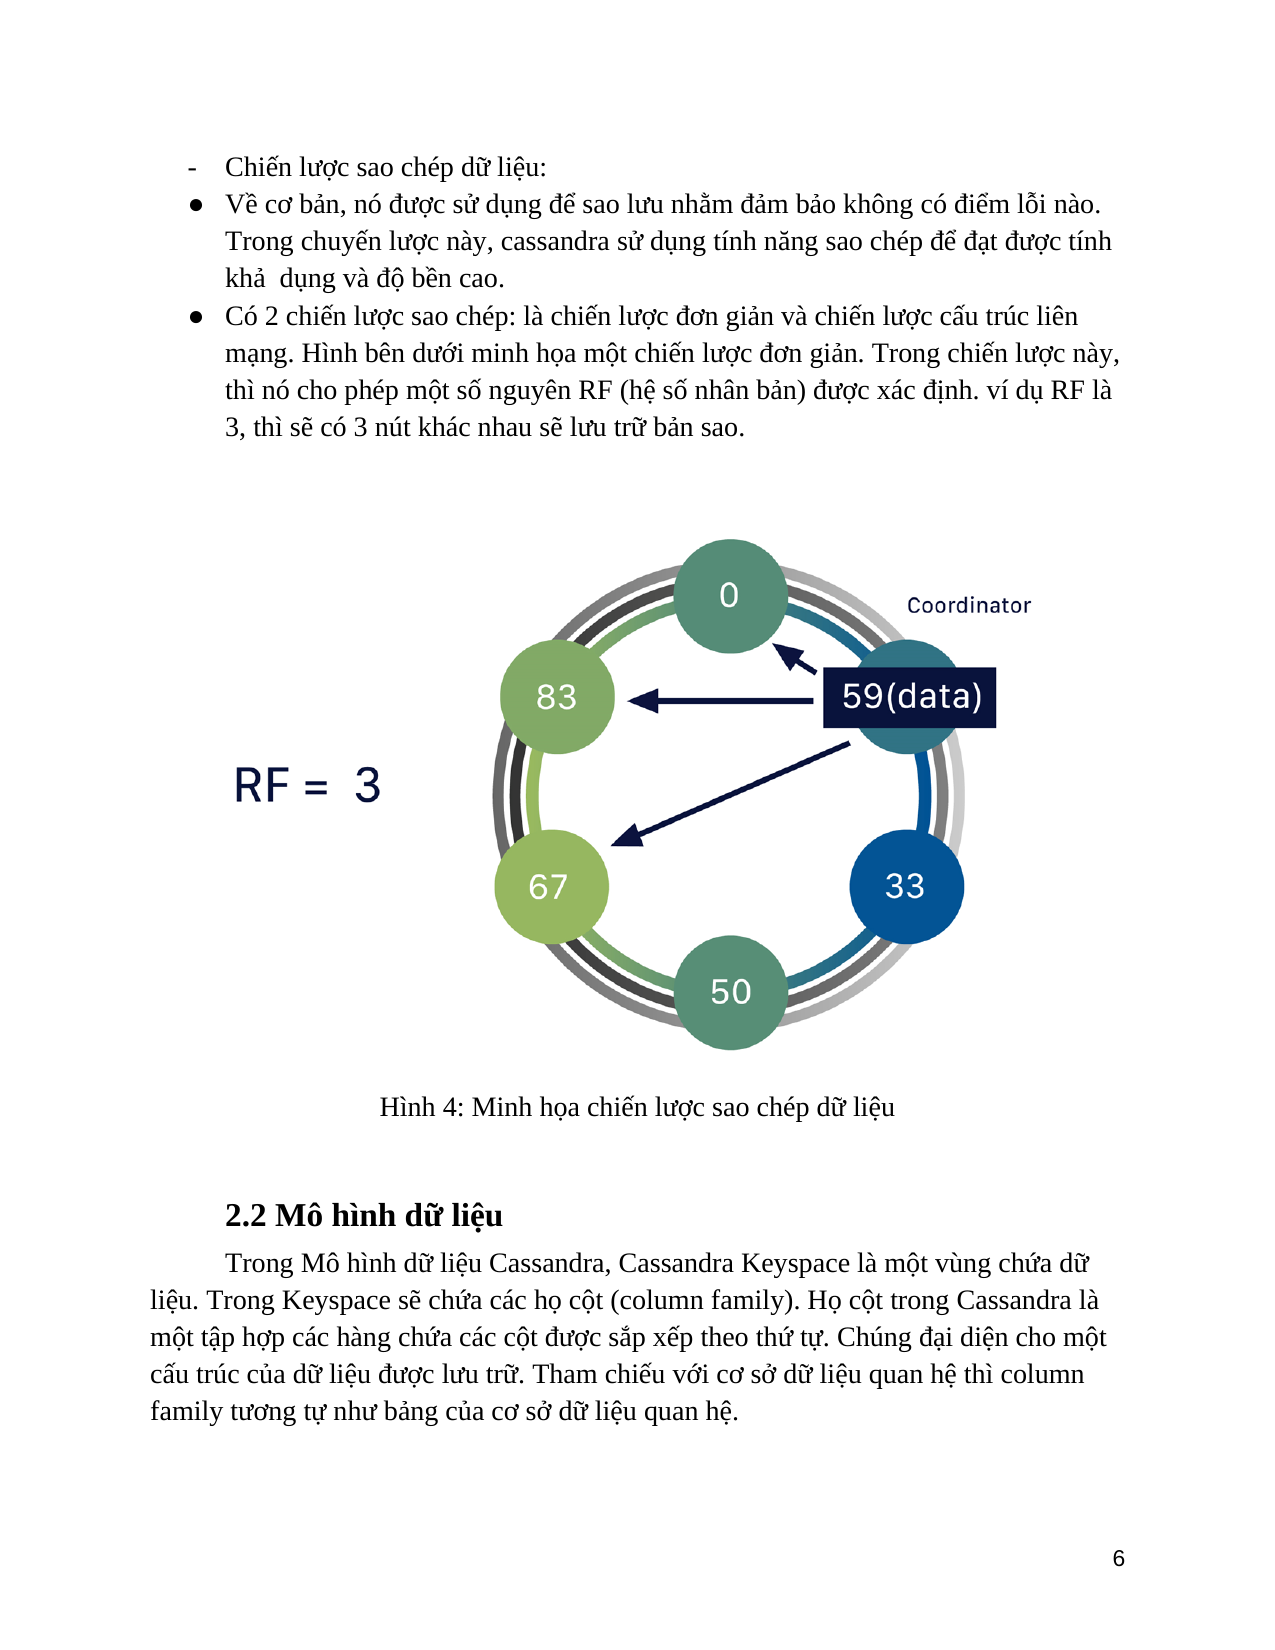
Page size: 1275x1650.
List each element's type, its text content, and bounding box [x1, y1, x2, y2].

subtitle 2.2 Mô hình dữ liệu [225, 1195, 1125, 1233]
list Về cơ bản, nó được sử dụng để sao lưu nhằm đảm bảo không có điểm lỗi nào. Trong chuyến lược này, cassandra sử dụng tính năng sao chép để đạt được tính khả dụng và độ bền cao. [187, 187, 1125, 294]
text Hình 4: Minh họa chiến lược sao chép dữ liệu [150, 1090, 1125, 1122]
list Có 2 chiến lược sao chép: là chiến lược đơn giản và chiến lược cấu trúc liên mạng. Hình bên dưới minh họa một chiến lược đơn giản. Trong chiến lược này, thì nó cho phép một số nguyên RF (hệ số nhân bản) được xác định. ví dụ RF là 3, thì sẽ có 3 nút khác nhau sẽ lưu trữ bản sao. [187, 299, 1125, 443]
list Chiến lược sao chép dữ liệu: [187, 150, 1125, 182]
text Trong Mô hình dữ liệu Cassandra, Cassandra Keyspace là một vùng chứa dữ liệu. Trong Keyspace sẽ chứa các họ cột (column family). Họ cột trong Cassandra là một tập hợp các hàng chứa các cột được sắp xếp theo thứ tự. Chúng đại diện cho một cấu trúc của dữ liệu được lưu trữ. Tham chiếu với cơ sở dữ liệu quan hệ thì column family tương tự như bảng của cơ sở dữ liệu quan hệ. [150, 1246, 1125, 1427]
picture [150, 477, 1125, 1086]
